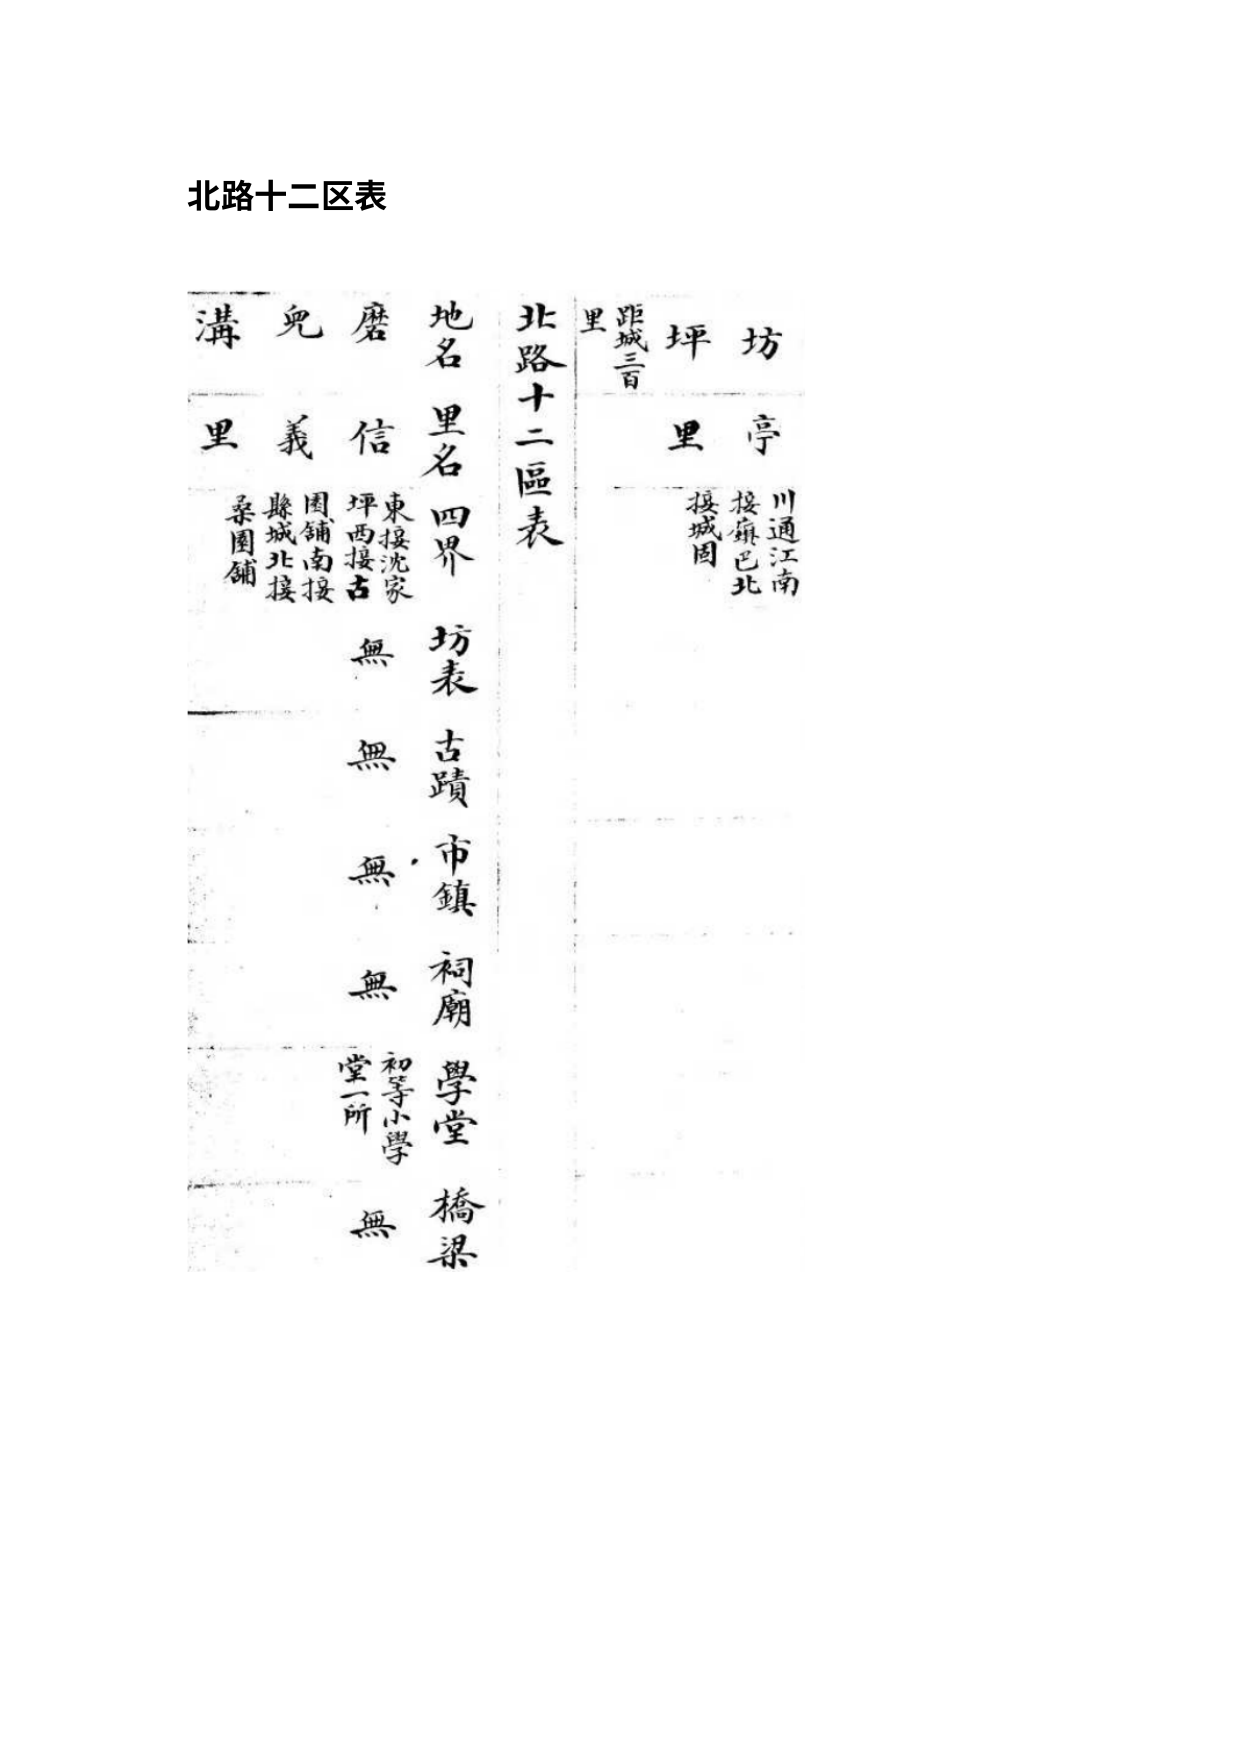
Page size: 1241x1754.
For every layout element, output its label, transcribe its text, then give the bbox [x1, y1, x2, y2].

picture [187, 289, 806, 1272]
subtitle 北路十二区表 [187, 162, 1053, 227]
